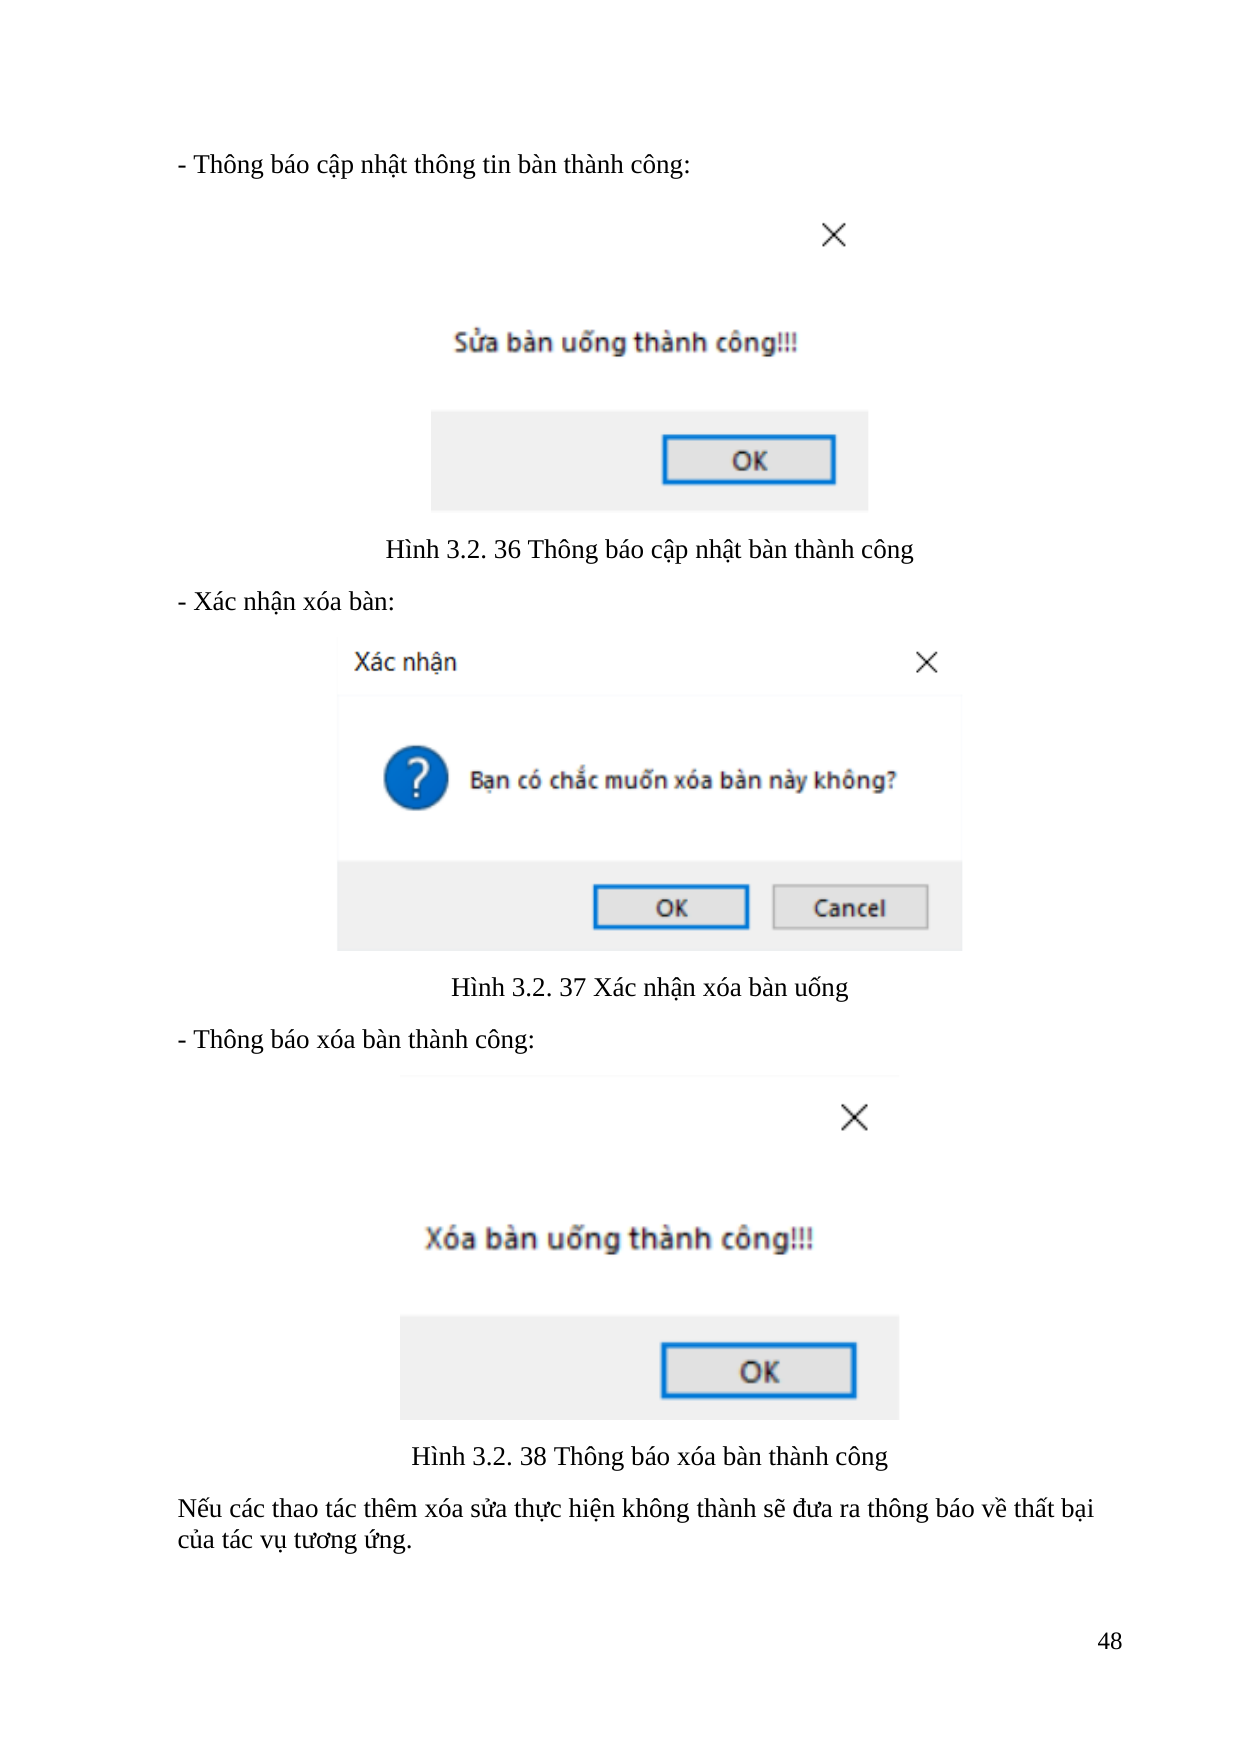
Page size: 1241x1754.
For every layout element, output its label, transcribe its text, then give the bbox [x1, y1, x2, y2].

text - Thông báo xóa bàn thành công: [177, 1023, 1122, 1055]
text - Thông báo cập nhật thông tin bàn thành công: [177, 148, 1122, 179]
text Nếu các thao tác thêm xóa sửa thực hiện không thành sẽ đưa ra thông báo về thất bại của tác vụ tương ứng. [177, 1492, 1122, 1554]
text - Xác nhận xóa bàn: [177, 585, 1122, 616]
